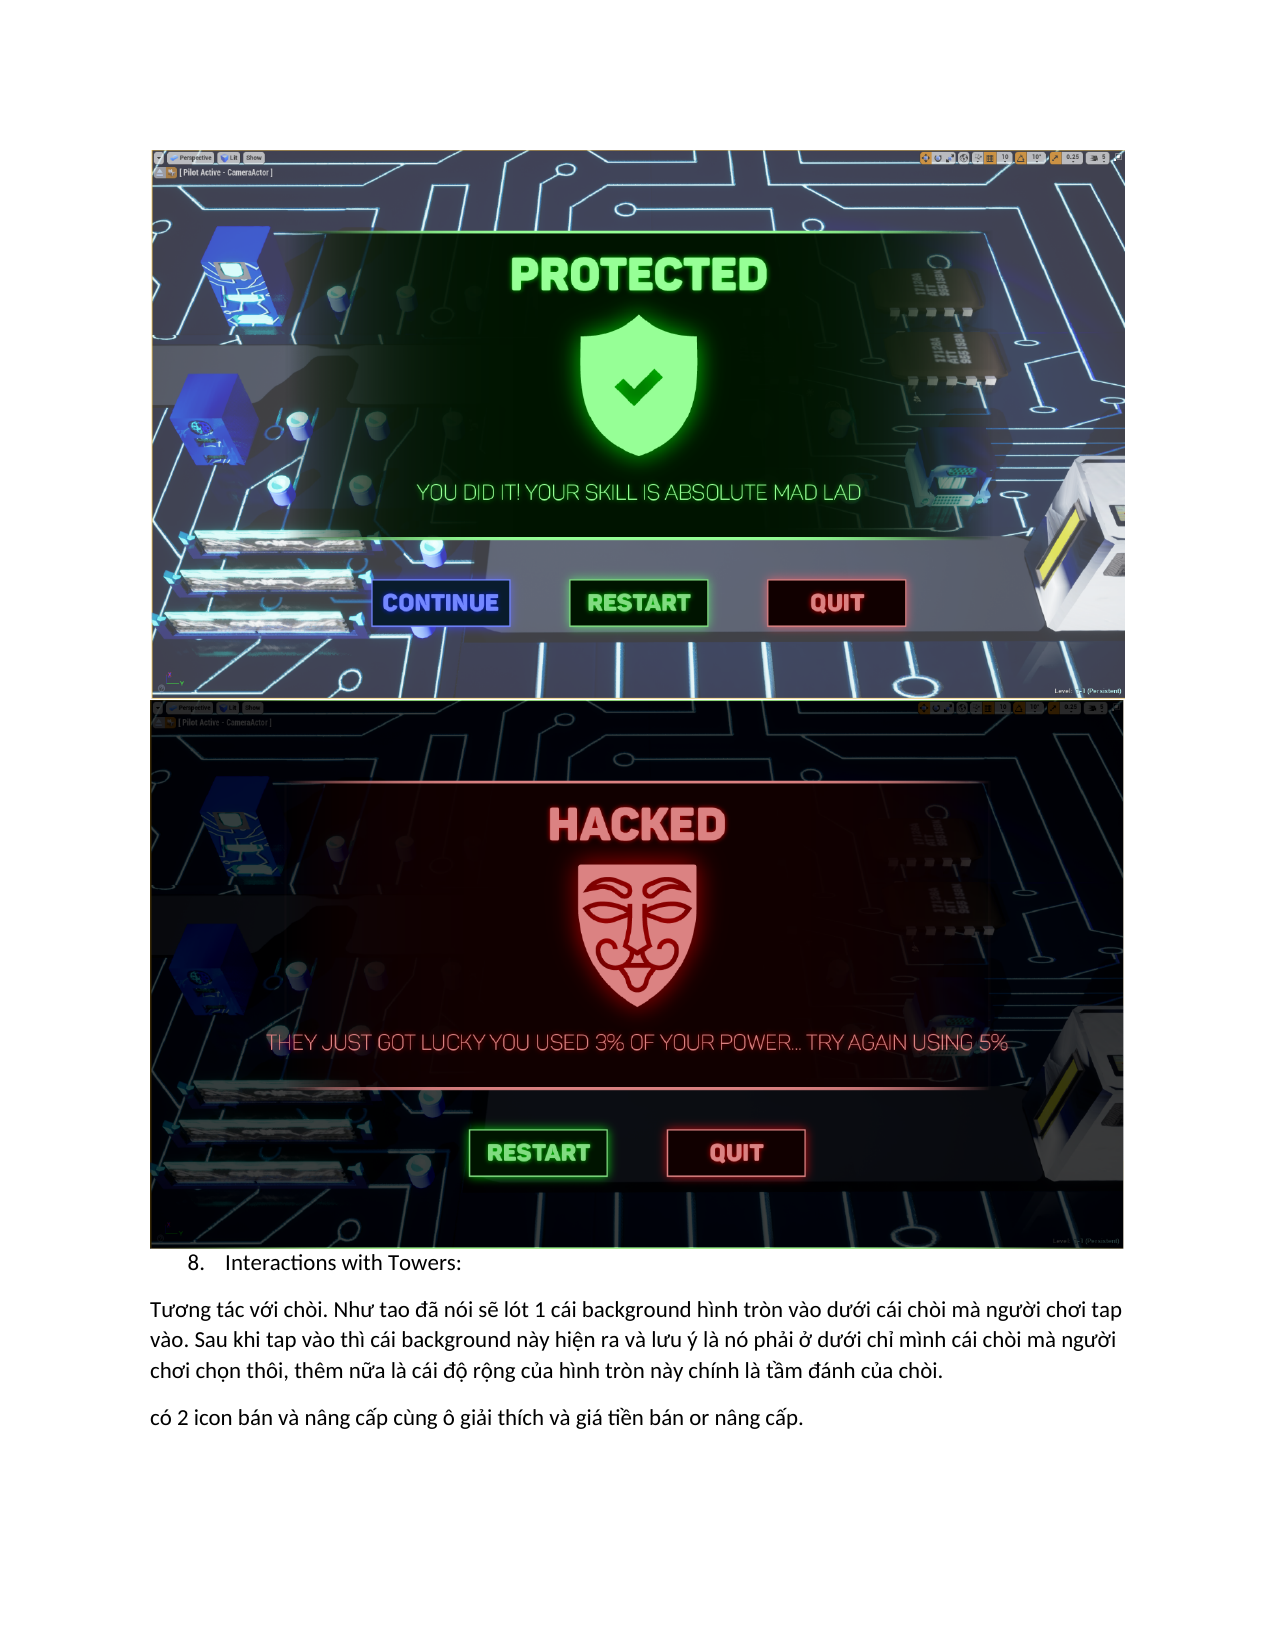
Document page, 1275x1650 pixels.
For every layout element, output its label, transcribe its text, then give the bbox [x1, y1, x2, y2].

text có 2 icon bán và nâng cấp cùng ô giải thích và giá tiền bán or nâng cấp. [150, 1403, 1125, 1431]
picture [150, 700, 1124, 1249]
picture [151, 150, 1125, 699]
text Tương tác với chòi. Như tao đã nói sẽ lót 1 cái background hình tròn vào dưới cái chòi mà người chơi tap vào. Sau khi tap vào thì cái background này hiện ra và lưu ý là nó phải ở dưới chỉ mình cái chòi mà người chơi chọn thôi, thêm nữa là cái độ rộng của hình tròn này chính là tầm đánh của chòi. [150, 1295, 1125, 1384]
